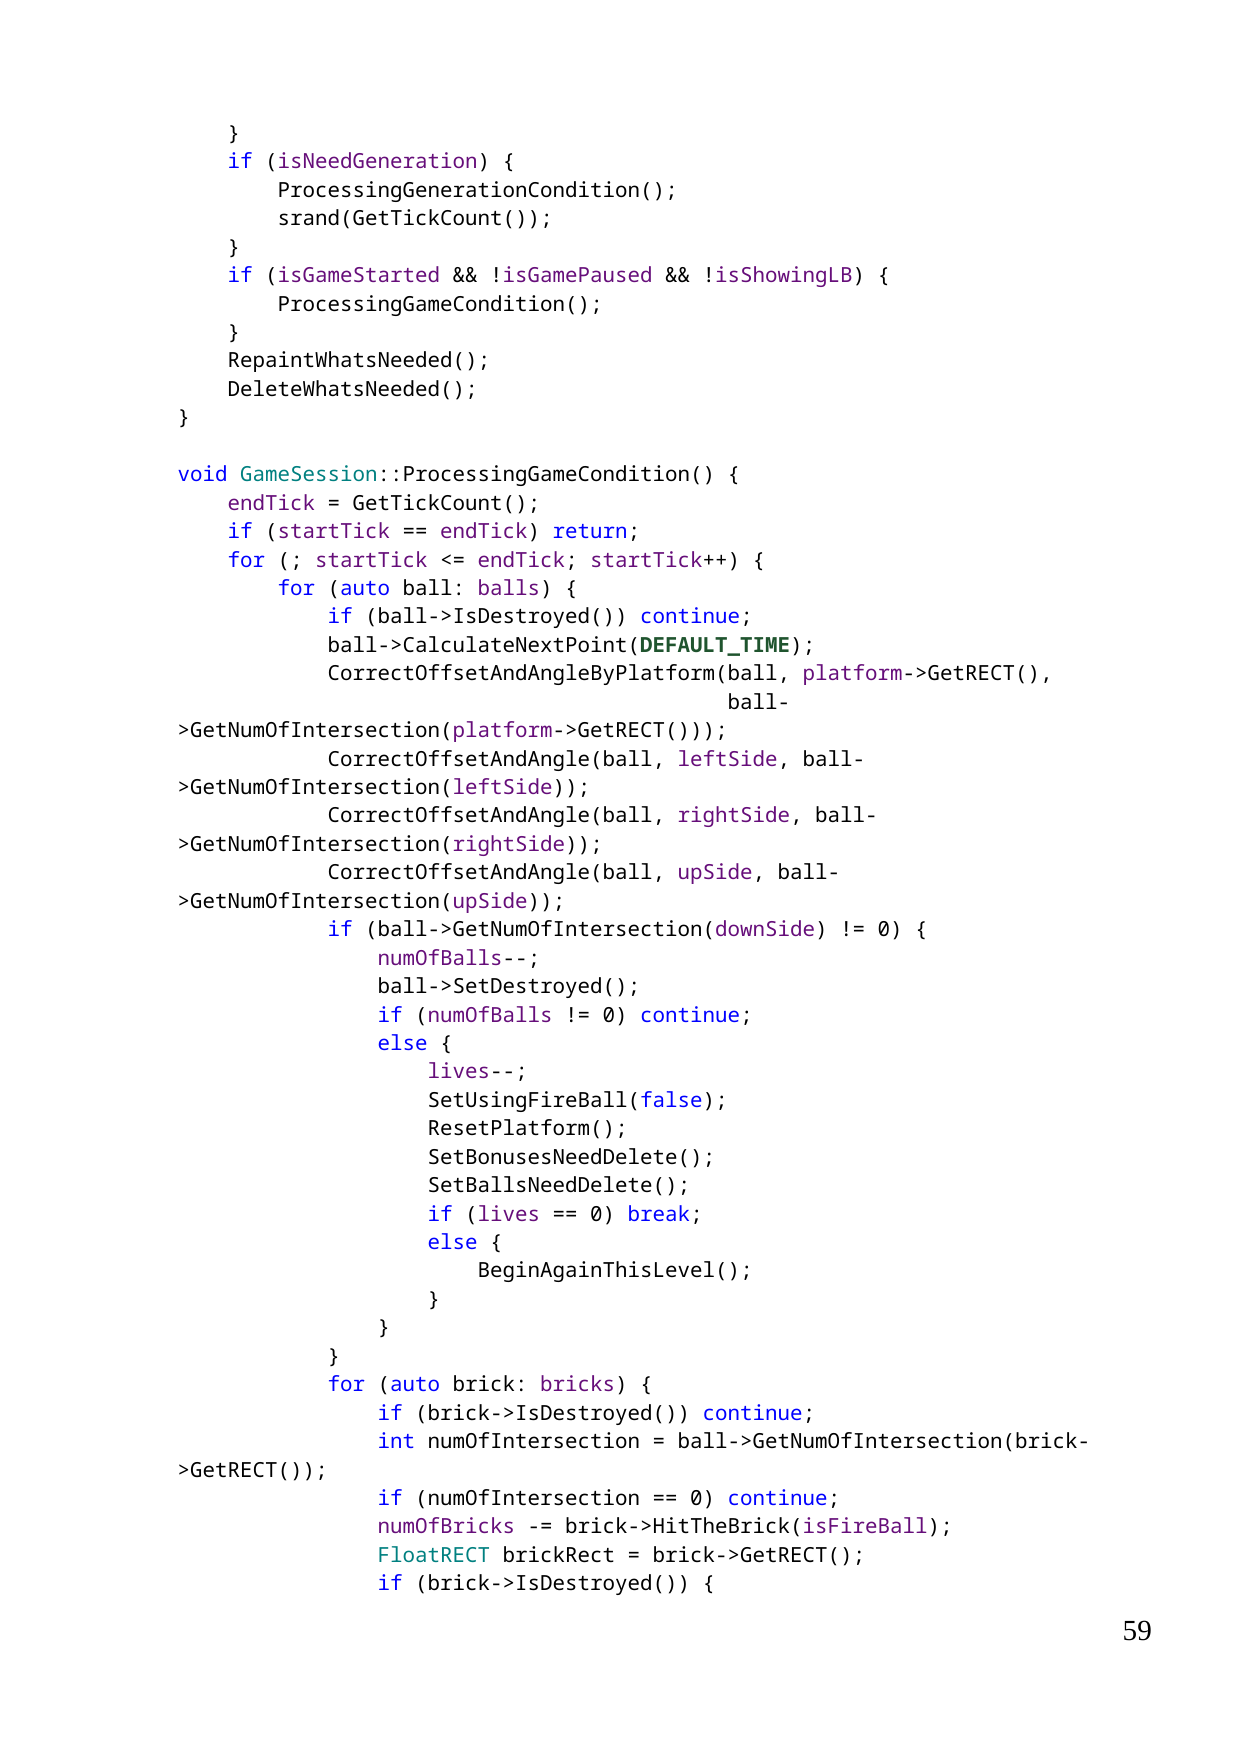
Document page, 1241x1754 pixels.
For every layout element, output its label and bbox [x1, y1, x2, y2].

text [177, 118, 1152, 1597]
